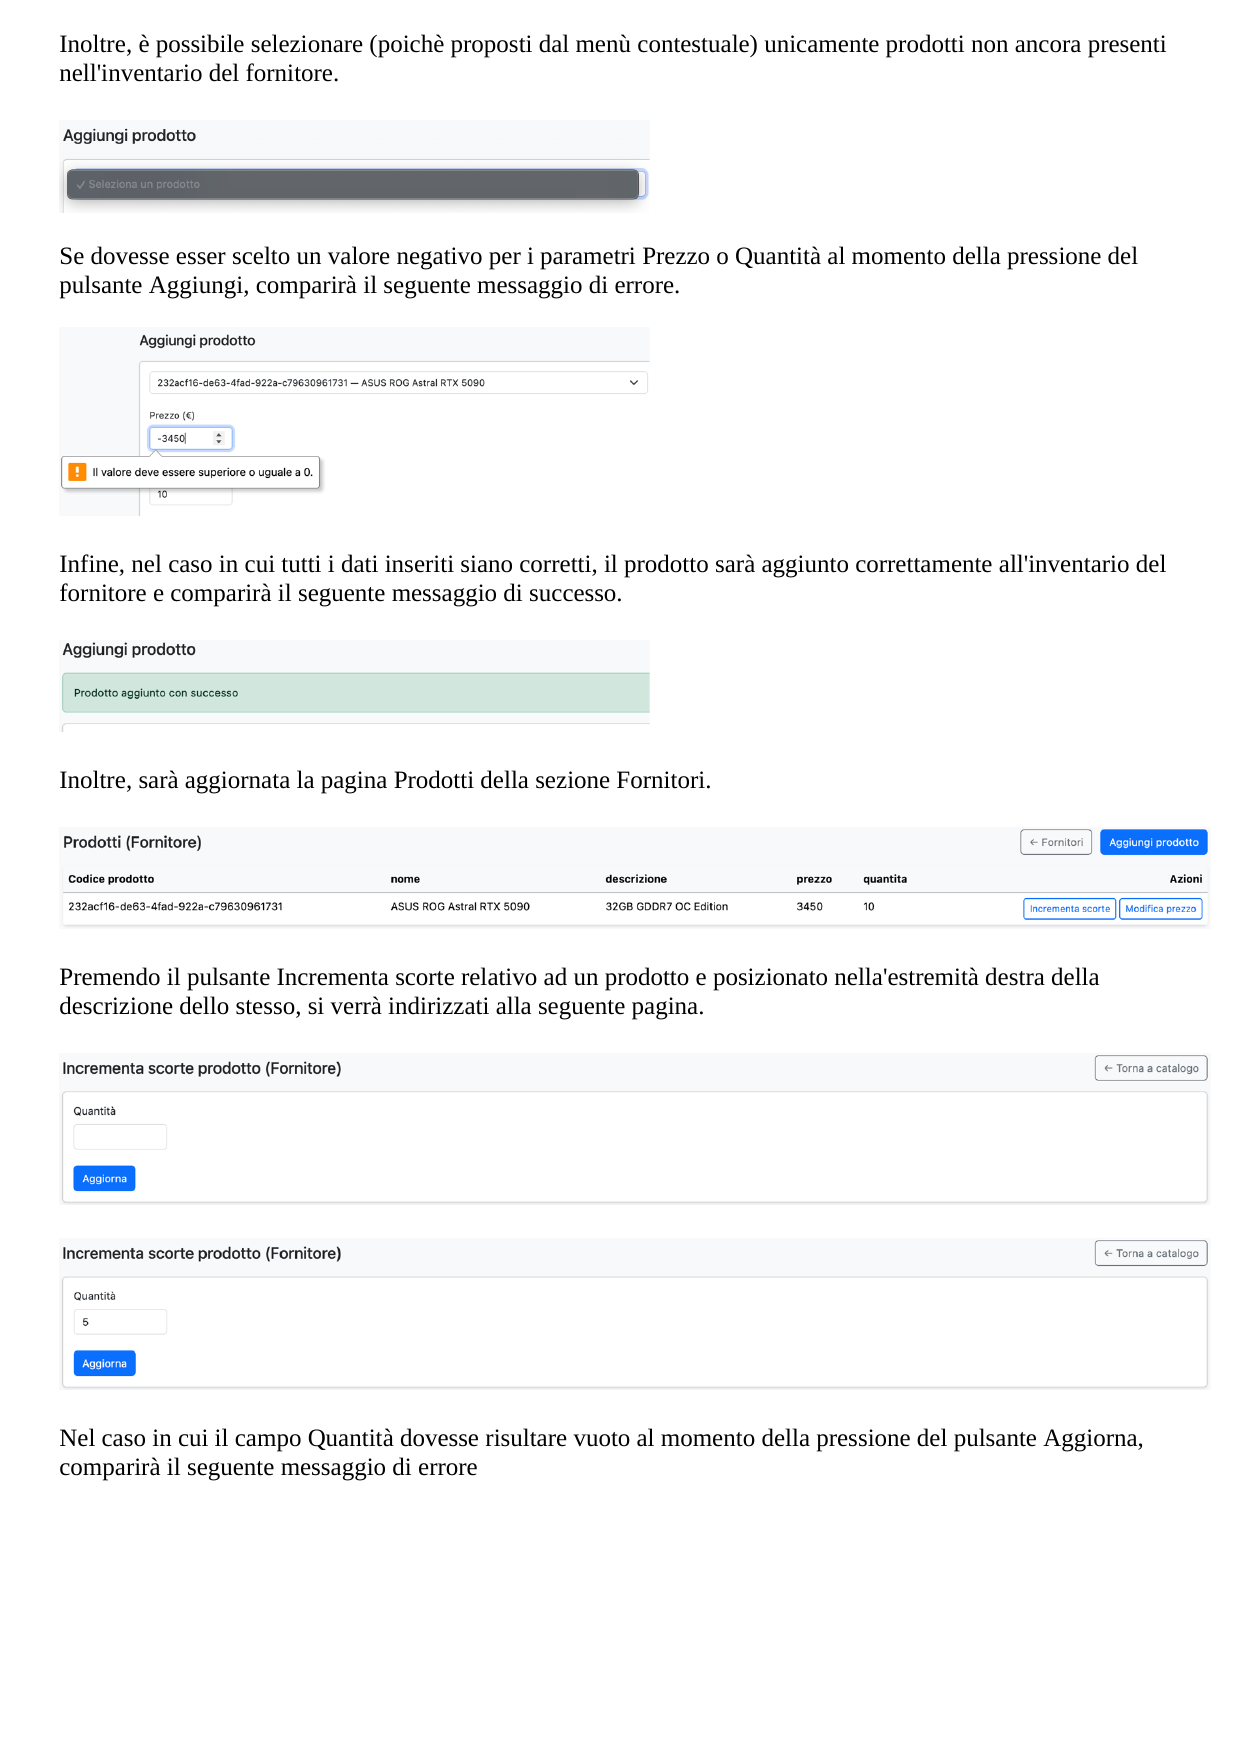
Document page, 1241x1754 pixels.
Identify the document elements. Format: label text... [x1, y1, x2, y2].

picture [59, 1238, 1211, 1390]
picture [59, 327, 650, 516]
text Inoltre, sarà aggiornata la pagina Prodotti della sezione Fornitori. [59, 766, 1211, 794]
picture [59, 1053, 1211, 1205]
text Infine, nel caso in cui tutti i dati inseriti siano corretti, il prodotto sarà aggiunto correttamente all'inventario del fornitore e comparirà il seguente messaggio di successo. [59, 549, 1211, 607]
text Inoltre, è possibile selezionare (poichè proposti dal menù contestuale) unicamente prodotti non ancora presenti nell'inventario del fornitore. [59, 29, 1211, 87]
text Premendo il pulsante Incrementa scorte relativo ad un prodotto e posizionato nella'estremità destra della descrizione dello stesso, si verrà indirizzati alla seguente pagina. [59, 962, 1211, 1020]
picture [59, 827, 1211, 929]
text Se dovesse esser scelto un valore negativo per i parametri Prezzo o Quantità al momento della pressione del pulsante Aggiungi, comparirà il seguente messaggio di errore. [59, 241, 1211, 299]
picture [59, 120, 650, 213]
text Nel caso in cui il campo Quantità dovesse risultare vuoto al momento della pressione del pulsante Aggiorna, comparirà il seguente messaggio di errore [59, 1423, 1211, 1481]
picture [59, 640, 650, 732]
